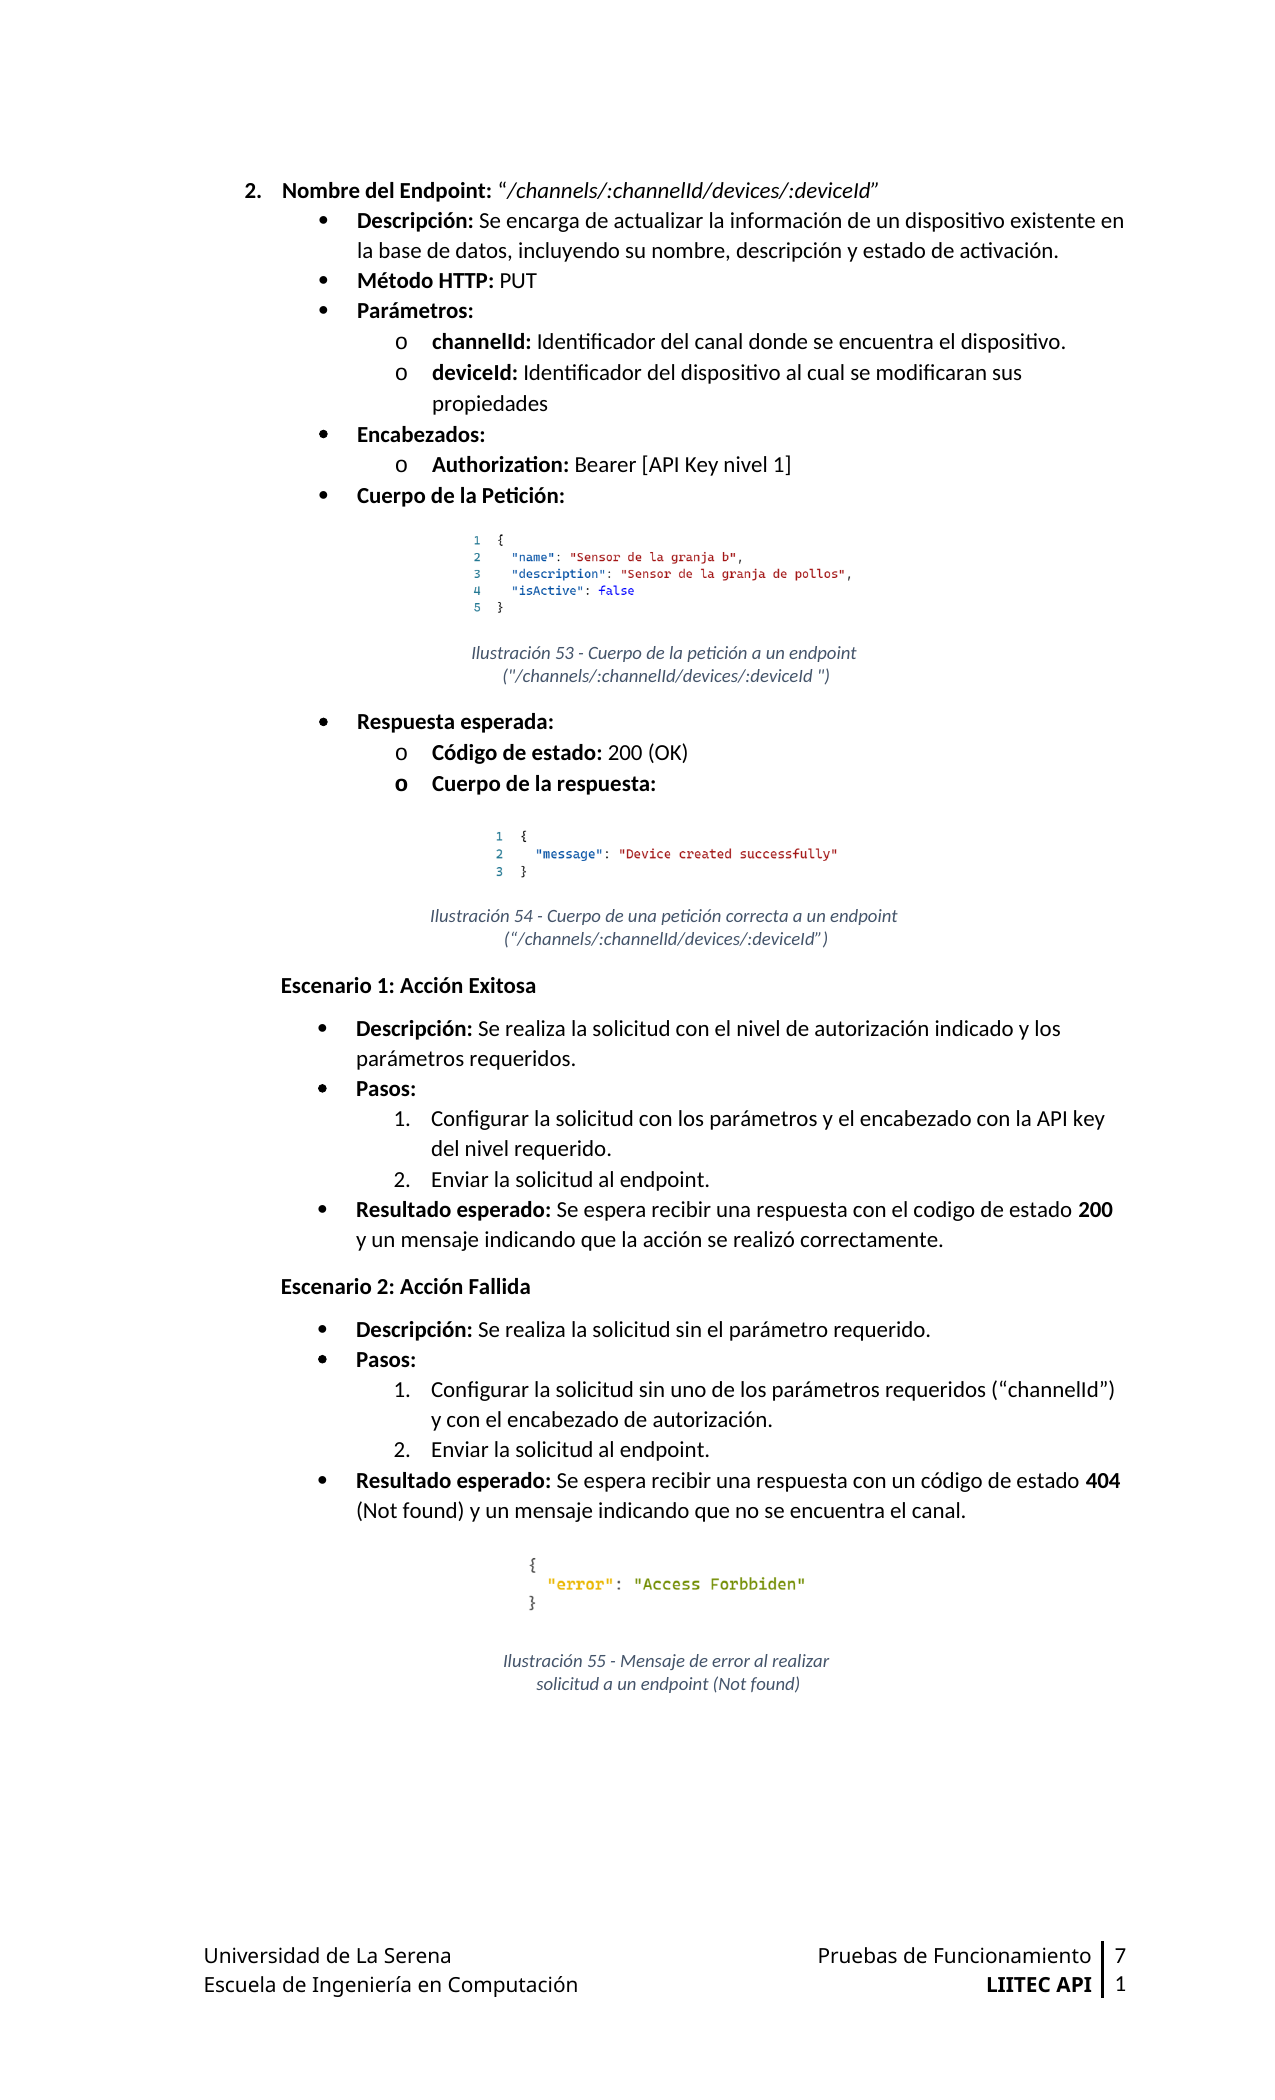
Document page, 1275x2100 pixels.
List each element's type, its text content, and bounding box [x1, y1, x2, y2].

picture [517, 1542, 817, 1631]
text Ilustración 55 - Mensaje de error al realizar [207, 1649, 1127, 1672]
list Enviar la solicitud al endpoint. [393, 1436, 1127, 1463]
text Ilustración 53 - Cuerpo de la petición a un endpoint ("/channels/:channelId/devices/:deviceId ") [207, 641, 1127, 687]
list Respuesta esperada: [319, 708, 1127, 736]
list Nombre del Endpoint: “/channels/:channelId/devices/:deviceId” [244, 176, 1127, 204]
list Encabezados: [319, 420, 1127, 448]
subtitle Escenario 1: Acción Exitosa [207, 971, 1127, 999]
list Cuerpo de la respuesta: [394, 769, 1127, 798]
list Pasos: [318, 1074, 1127, 1102]
picture [487, 817, 847, 886]
subtitle Escenario 2: Acción Fallida [207, 1272, 1127, 1300]
list Enviar la solicitud al endpoint. [393, 1165, 1127, 1193]
list Código de estado: 200 (OK) [394, 738, 1127, 767]
list Configurar la solicitud con los parámetros y el encabezado con la API key del nivel requerido. [393, 1104, 1127, 1162]
list Parámetros: [319, 297, 1127, 324]
list Descripción: Se realiza la solicitud sin el parámetro requerido. [318, 1315, 1127, 1343]
list Pasos: [318, 1345, 1127, 1373]
list Método HTTP: PUT [319, 266, 1127, 294]
list Configurar la solicitud sin uno de los parámetros requeridos (“channelId”) y con el encabezado de autorización. [393, 1375, 1127, 1433]
list channelId: Identificador del canal donde se encuentra el dispositivo. [394, 327, 1127, 356]
list Authorization: Bearer [API Key nivel 1] [394, 450, 1127, 479]
list Descripción: Se encarga de actualizar la información de un dispositivo existente en la base de datos, incluyendo su nombre, descripción y estado de activación. [319, 206, 1127, 264]
list Descripción: Se realiza la solicitud con el nivel de autorización indicado y los parámetros requeridos. [318, 1014, 1127, 1072]
list deviceId: Identificador del dispositivo al cual se modificaran sus propiedades [394, 358, 1127, 418]
list Resultado esperado: Se espera recibir una respuesta con un código de estado 404 (Not found) y un mensaje indicando que no se encuentra el canal. [318, 1466, 1127, 1524]
picture [469, 528, 865, 623]
list Cuerpo de la Petición: [319, 481, 1127, 509]
list Resultado esperado: Se espera recibir una respuesta con el codigo de estado 200 y un mensaje indicando que la acción se realizó correctamente. [318, 1195, 1127, 1253]
text Ilustración 54 - Cuerpo de una petición correcta a un endpoint (“/channels/:channelId/devices/:deviceId”) [207, 904, 1127, 950]
text solicitud a un endpoint (Not found) [207, 1672, 1127, 1695]
